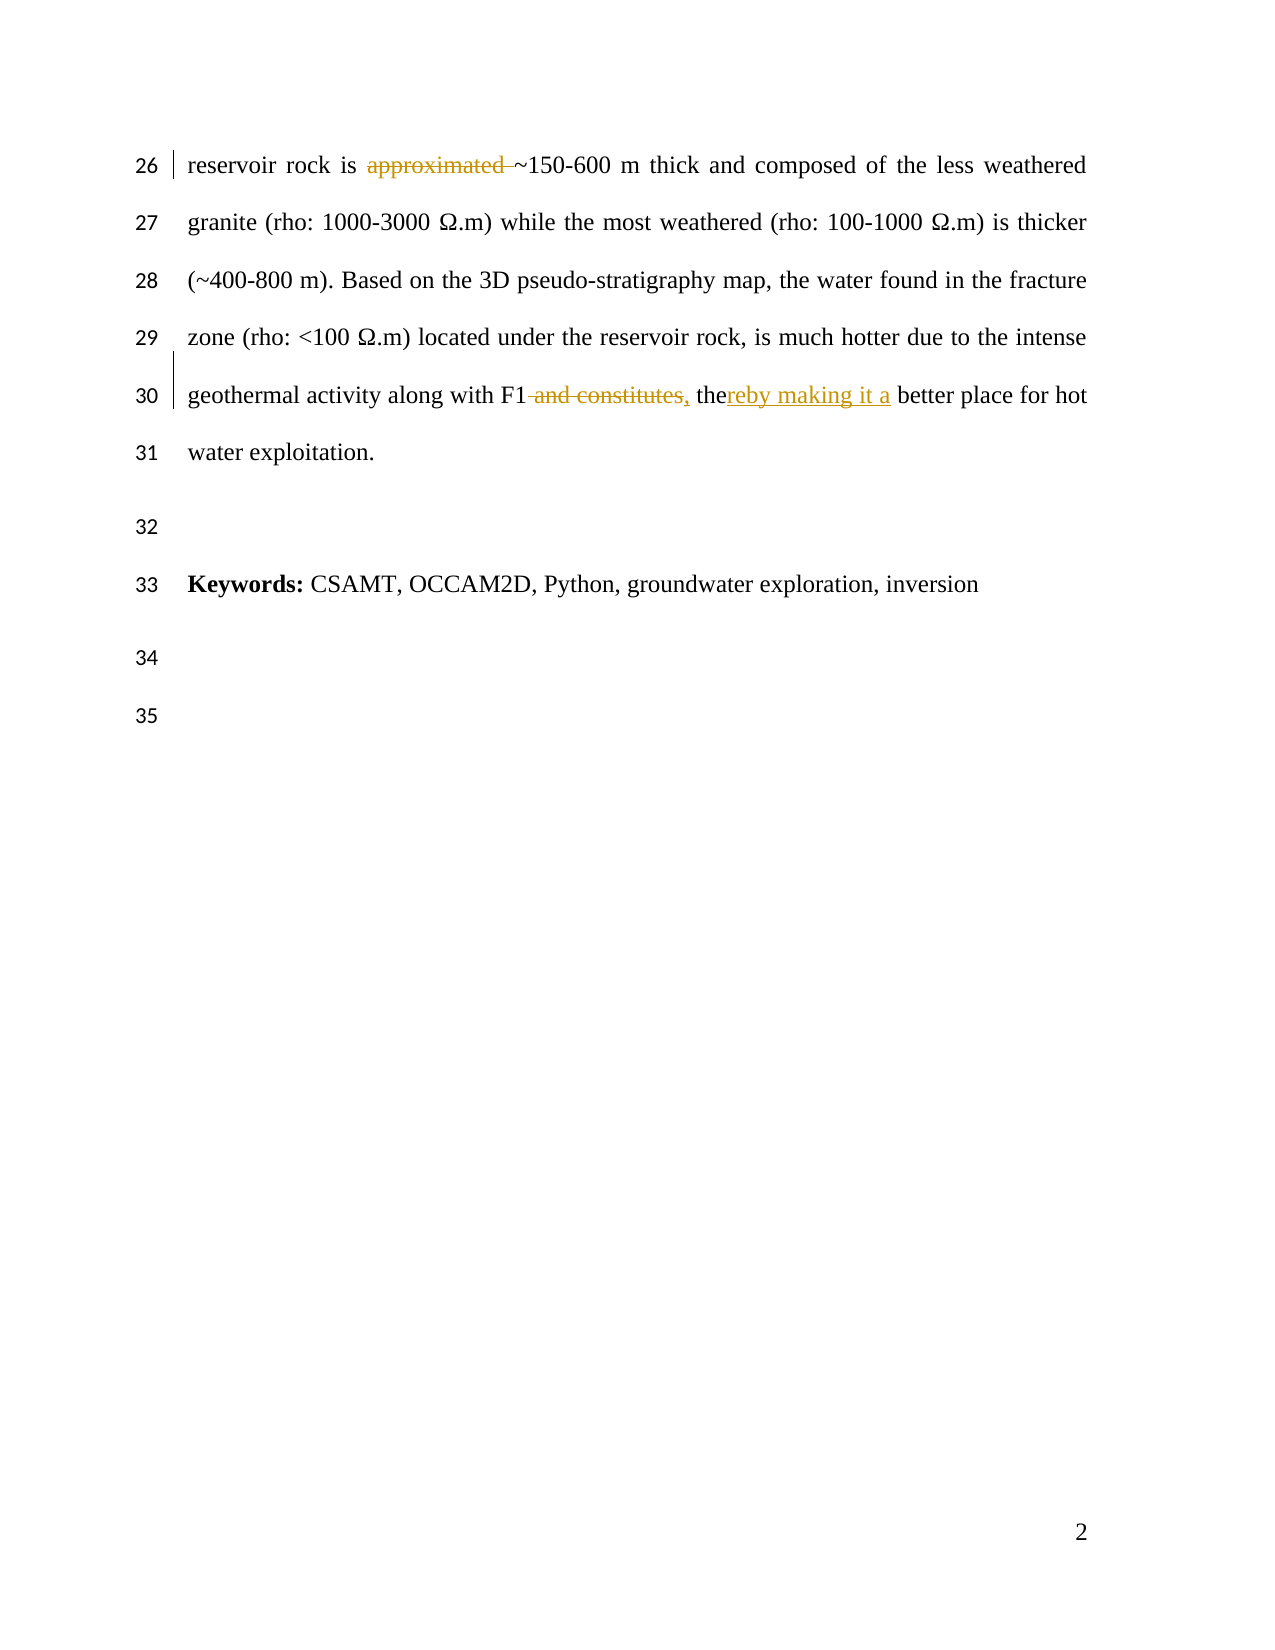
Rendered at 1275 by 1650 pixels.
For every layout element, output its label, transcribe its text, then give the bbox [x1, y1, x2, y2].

text Keywords: CSAMT, OCCAM2D, Python, groundwater exploration, inversion [187, 569, 1087, 598]
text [187, 150, 1087, 466]
